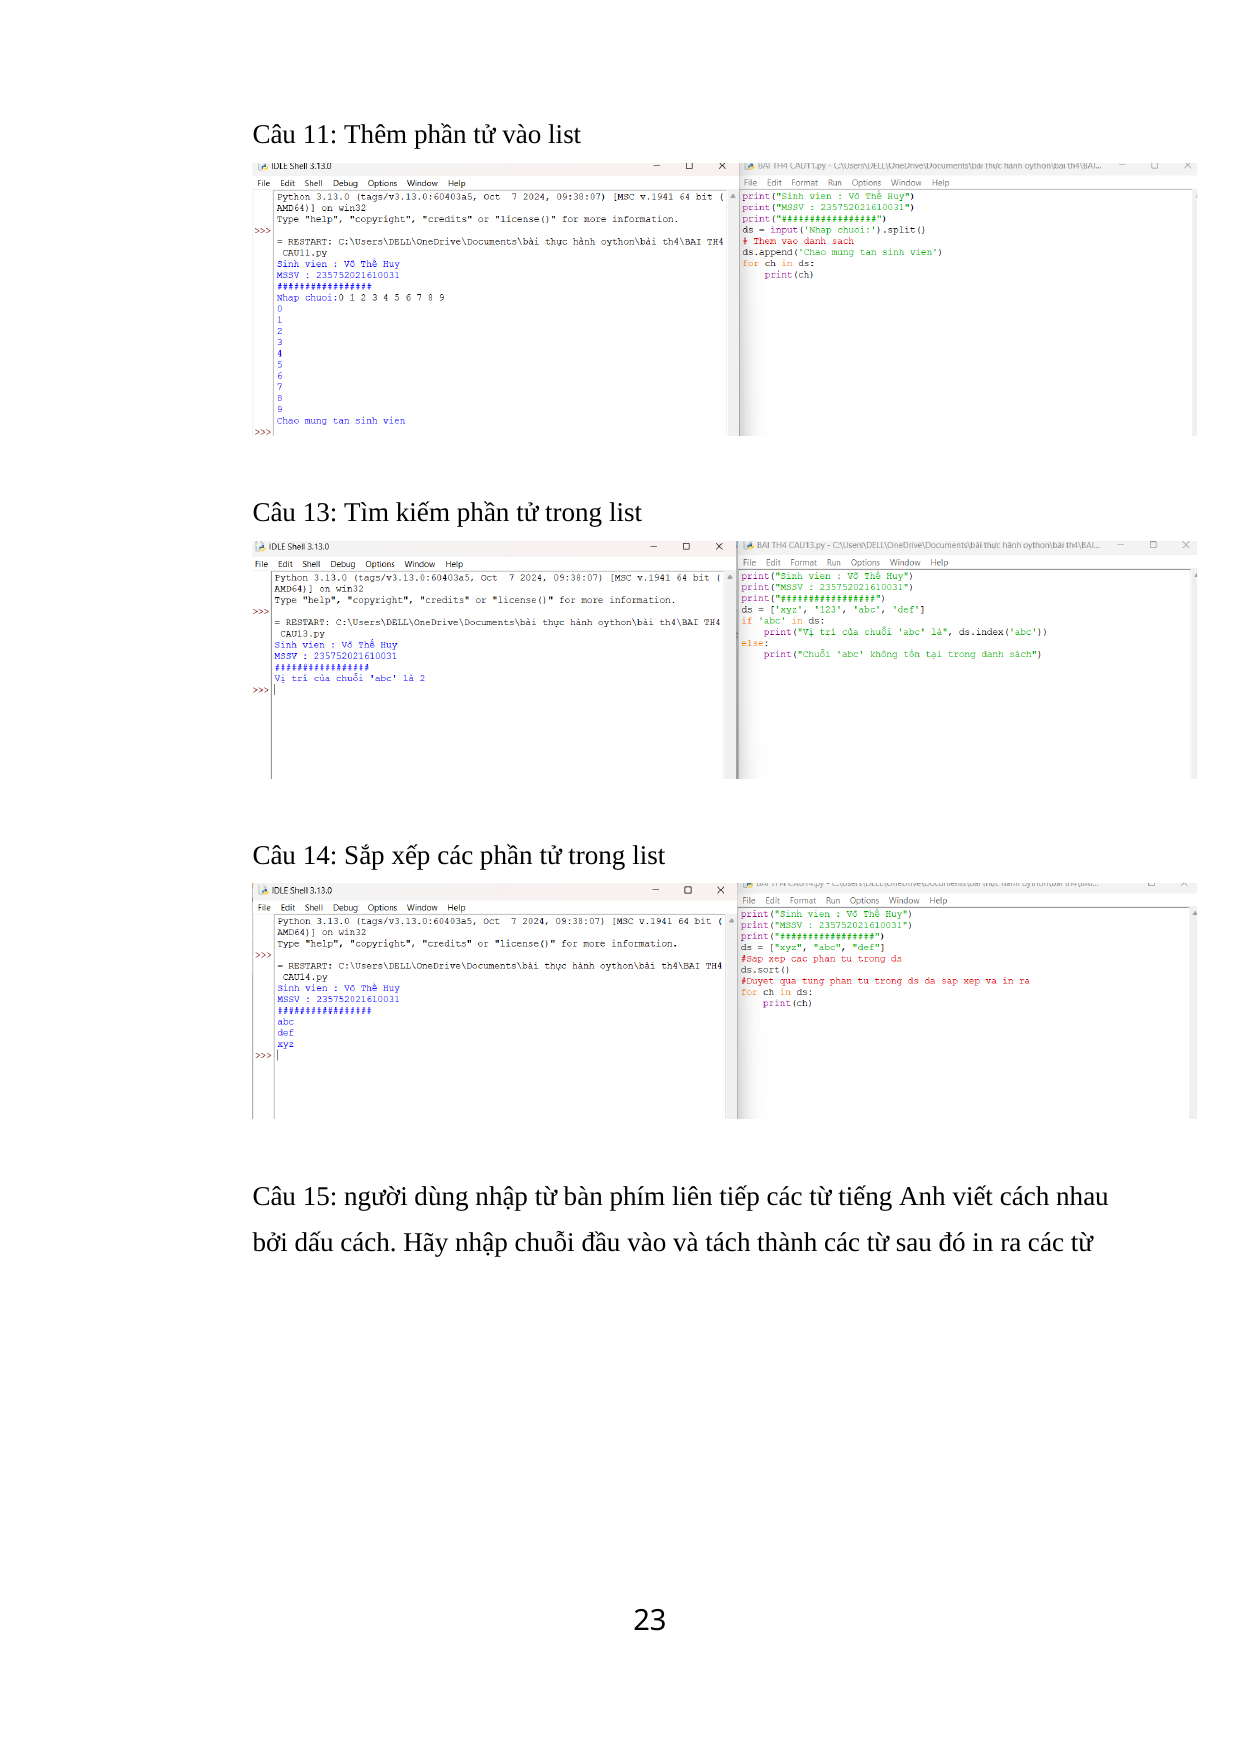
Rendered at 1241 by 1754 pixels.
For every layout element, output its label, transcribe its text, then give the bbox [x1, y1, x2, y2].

list Câu 13: Tìm kiếm phần tử trong list [252, 496, 1122, 541]
list Câu 11: Thêm phần tử vào list [252, 118, 1122, 163]
picture [252, 883, 1198, 1119]
picture [252, 163, 1198, 436]
list Câu 14: Sắp xếp các phần tử trong list [252, 839, 1122, 883]
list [252, 1179, 1122, 1257]
picture [252, 541, 1198, 779]
